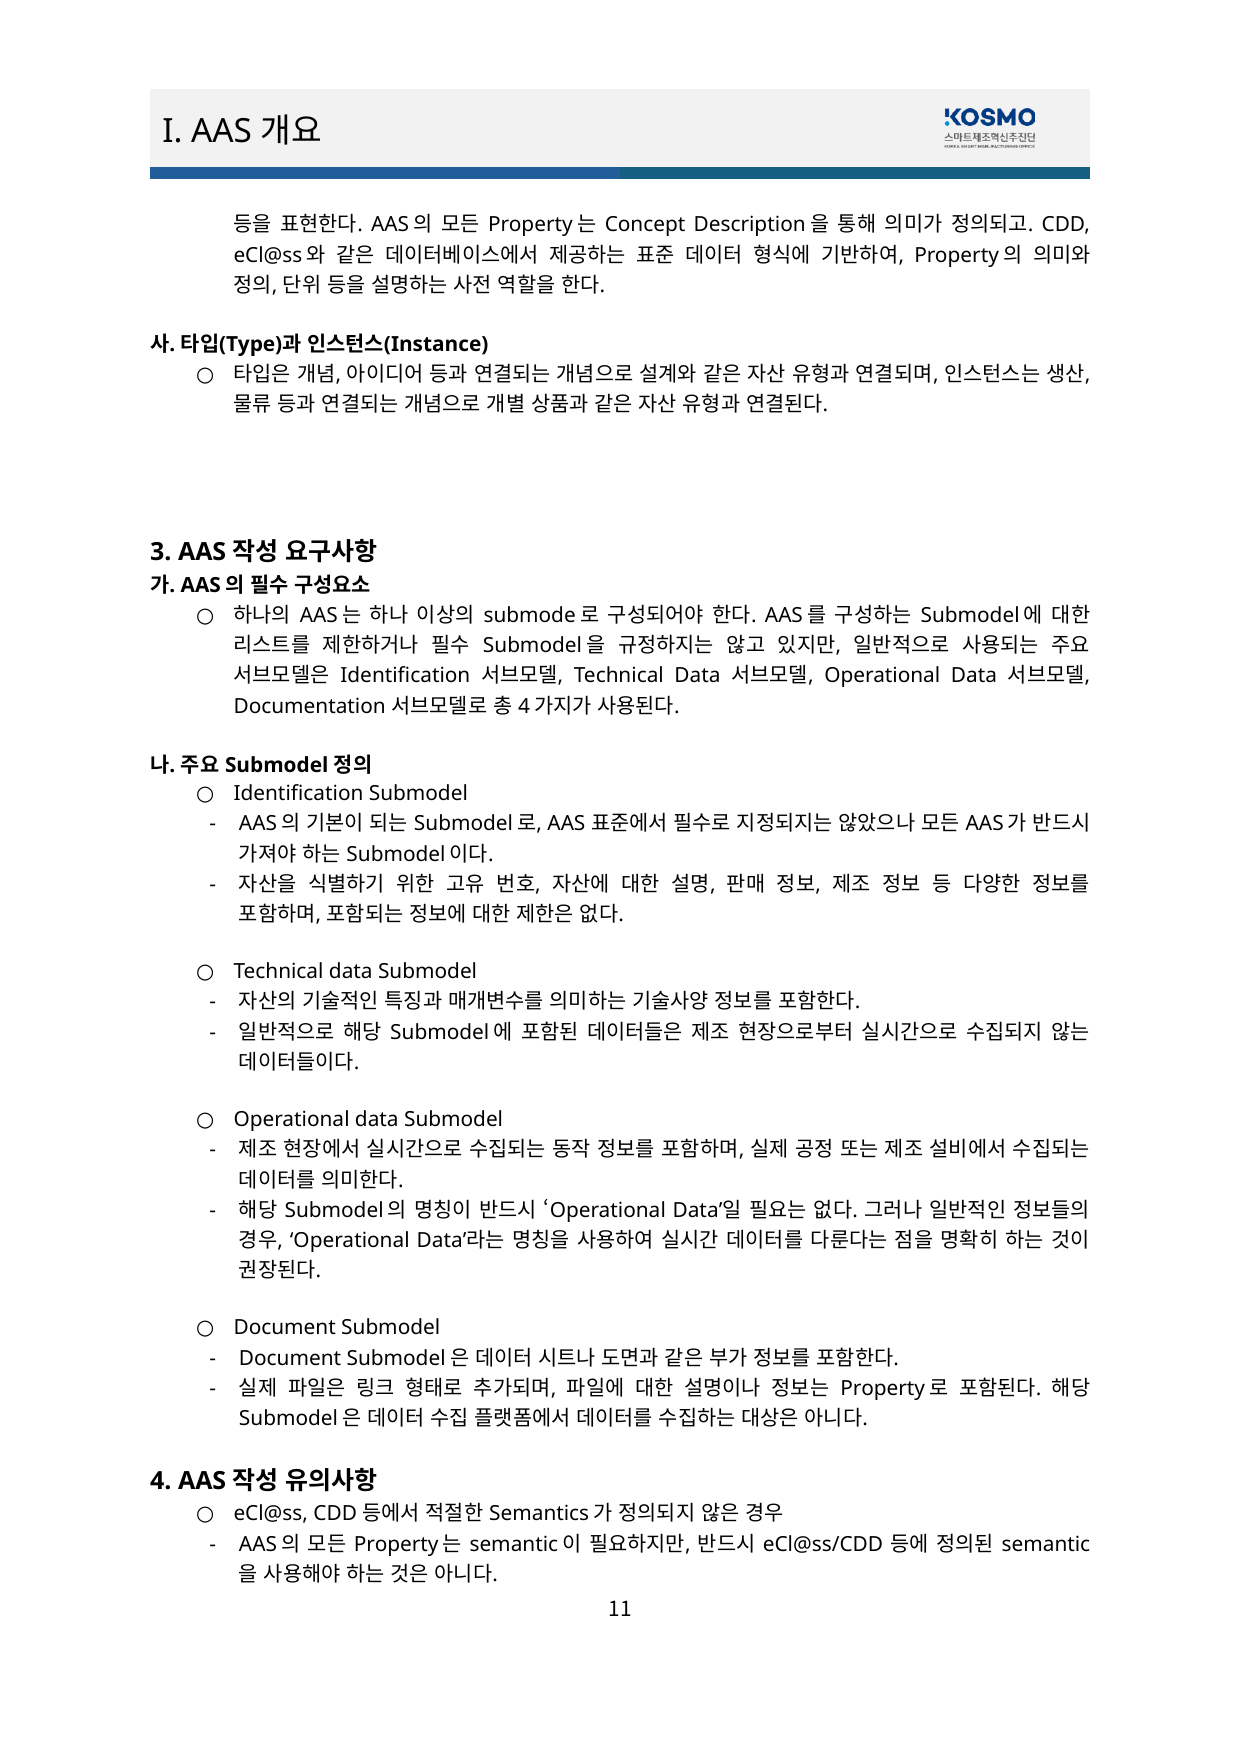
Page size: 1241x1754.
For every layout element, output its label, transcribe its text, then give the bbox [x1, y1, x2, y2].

subtitle 4. AAS 작성 유의사항 [150, 1460, 1090, 1497]
list Operational data Submodel [196, 1104, 1090, 1132]
list 자산의 기술적인 특징과 매개변수를 의미하는 기술사양 정보를 포함한다. [209, 985, 1090, 1015]
list eCl@ss, CDD 등에서 적절한 Semantics가 정의되지 않은 경우 [196, 1497, 1090, 1527]
list 하나의 AAS는 하나 이상의 submode로 구성되어야 한다. AAS를 구성하는 Submodel에 대한 리스트를 제한하거나 필수 Submodel을 규정하지는 않고 있지만, 일반적으로 사용되는 주요 서브모델은 Identification 서브모델, Technical Data 서브모델, Operational Data 서브모델, Documentation 서브모델로 총 4가지가 사용된다. [196, 598, 1090, 719]
list Technical data Submodel [196, 956, 1090, 985]
list 일반적으로 해당 Submodel에 포함된 데이터들은 제조 현장으로부터 실시간으로 수집되지 않는 데이터들이다. [209, 1015, 1090, 1076]
list AAS의 기본이 되는 Submodel로, AAS 표준에서 필수로 지정되지는 않았으나 모든 AAS가 반드시 가져야 하는 Submodel이다. [209, 807, 1090, 867]
picture [944, 108, 1035, 148]
text 가. AAS의 필수 구성요소 [150, 568, 1090, 598]
list 타입은 개념, 아이디어 등과 연결되는 개념으로 설계와 같은 자산 유형과 연결되며, 인스턴스는 생산, 물류 등과 연결되는 개념으로 개별 상품과 같은 자산 유형과 연결된다. [196, 357, 1090, 418]
text 나. 주요 Submodel 정의 [150, 748, 1090, 778]
list 제조 현장에서 실시간으로 수집되는 동작 정보를 포함하며, 실제 공정 또는 제조 설비에서 수집되는 데이터를 의미한다. [209, 1132, 1090, 1193]
list AAS의 모든 Property는 semantic이 필요하지만, 반드시 eCl@ss/CDD 등에 정의된 semantic을 사용해야 하는 것은 아니다. [209, 1527, 1090, 1587]
list 실제 파일은 링크 형태로 추가되며, 파일에 대한 설명이나 정보는 Property로 포함된다. 해당 Submodel은 데이터 수집 플랫폼에서 데이터를 수집하는 대상은 아니다. [209, 1371, 1090, 1432]
list Identification Submodel [196, 778, 1090, 807]
subtitle 3. AAS 작성 요구사항 [150, 532, 1090, 568]
list 해당 Submodel의 명칭이 반드시 ‘Operational Data’일 필요는 없다. 그러나 일반적인 정보들의 경우, ‘Operational Data’라는 명칭을 사용하여 실시간 데이터를 다룬다는 점을 명확히 하는 것이 권장된다. [209, 1193, 1090, 1284]
text 사. 타입(Type)과 인스턴스(Instance) [150, 327, 1090, 357]
list 자산을 식별하기 위한 고유 번호, 자산에 대한 설명, 판매 정보, 제조 정보 등 다양한 정보를 포함하며, 포함되는 정보에 대한 제한은 없다. [209, 867, 1090, 928]
list Document Submodel은 데이터 시트나 도면과 같은 부가 정보를 포함한다. [209, 1341, 1090, 1371]
list Document Submodel [196, 1312, 1090, 1341]
